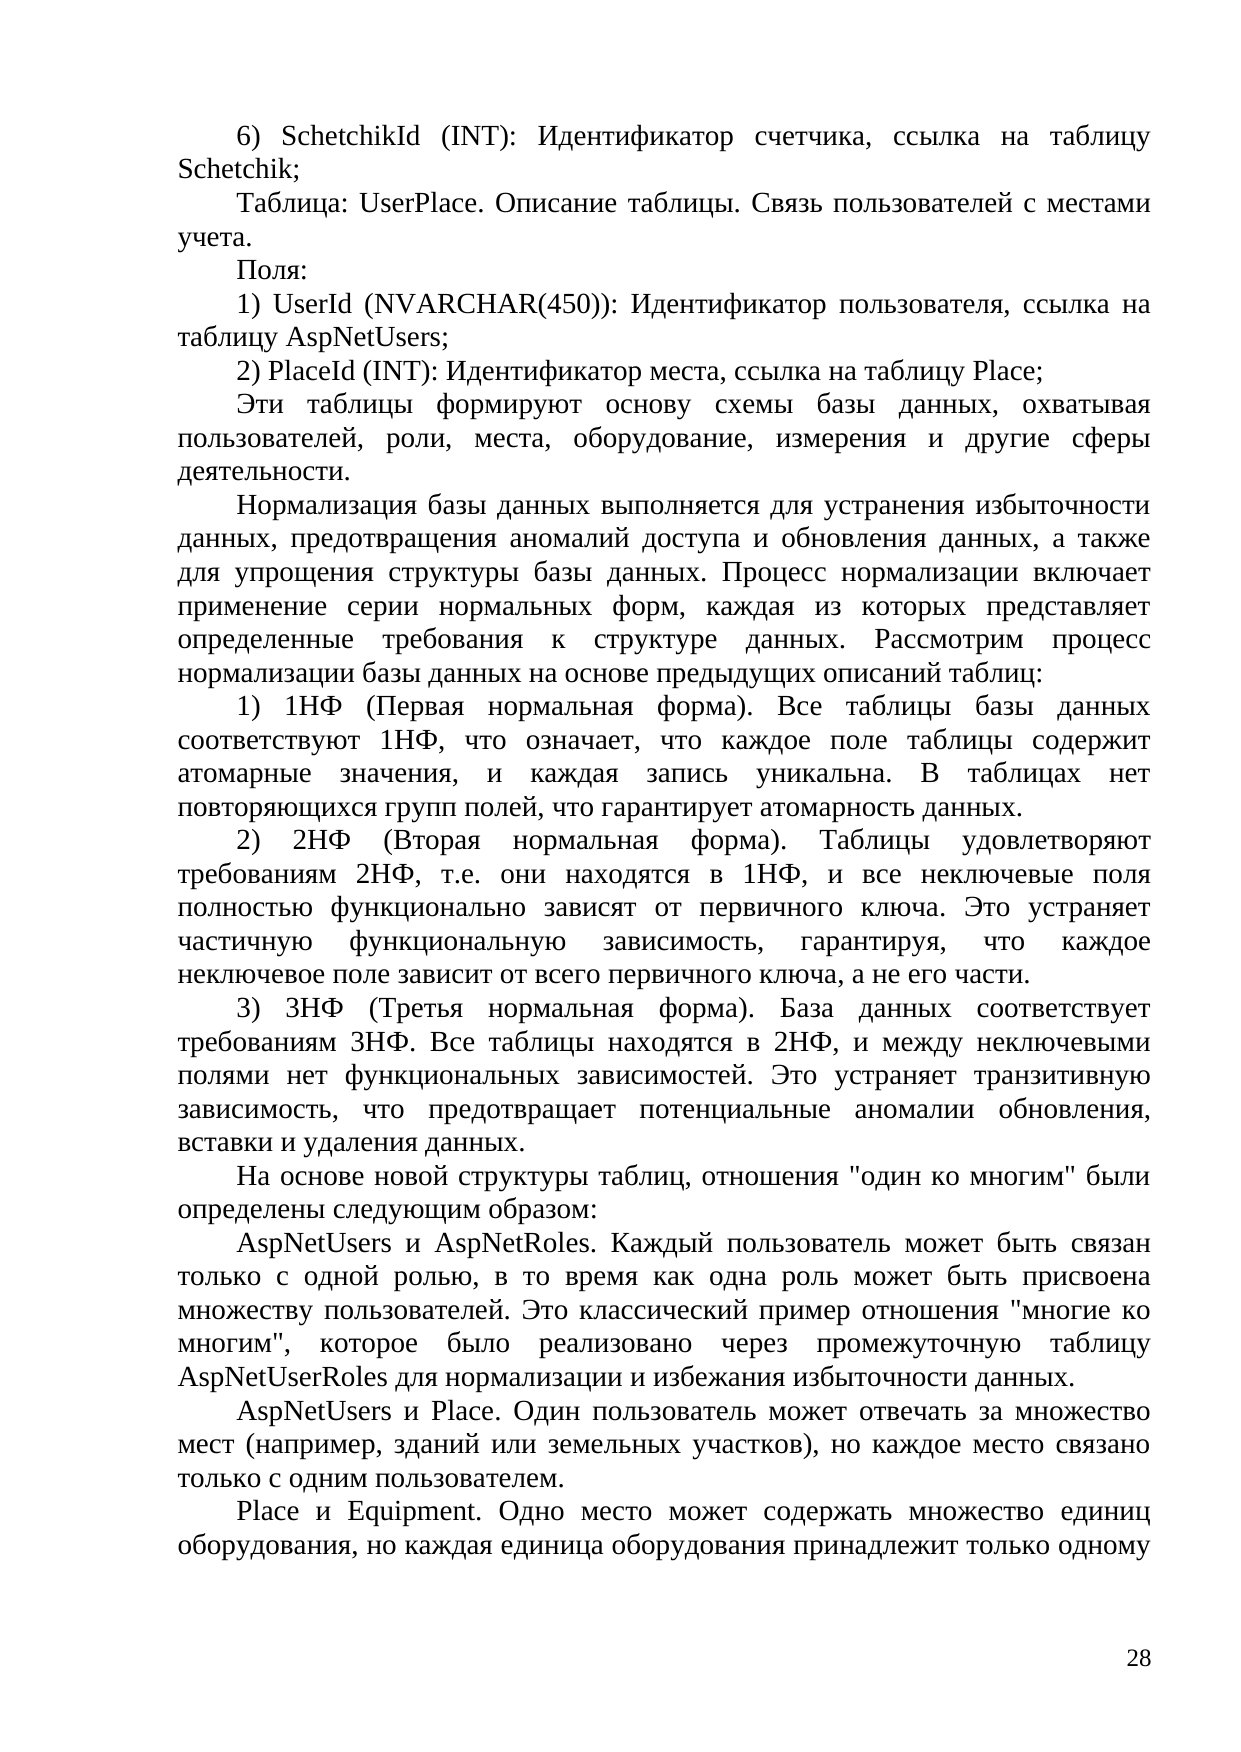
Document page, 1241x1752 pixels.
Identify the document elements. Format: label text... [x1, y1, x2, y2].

text 2) PlaceId (INT): Идентификатор места, ссылка на таблицу Place; [177, 353, 1152, 386]
text 6) SchetchikId (INT): Идентификатор счетчика, ссылка на таблицу Schetchik; [177, 118, 1152, 185]
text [177, 1493, 1152, 1560]
text На основе новой структуры таблиц, отношения "один ко многим" были определены следующим образом: [177, 1158, 1152, 1225]
text Нормализация базы данных выполняется для устранения избыточности данных, предотвращения аномалий доступа и обновления данных, а также для упрощения структуры базы данных. Процесс нормализации включает применение серии нормальных форм, каждая из которых представляет определенные требования к структуре данных. Рассмотрим процесс нормализации базы данных на основе предыдущих описаний таблиц: [177, 487, 1152, 688]
text AspNetUsers и AspNetRoles. Каждый пользователь может быть связан только с одной ролью, в то время как одна роль может быть присвоена множеству пользователей. Это классический пример отношения "многие ко многим", которое было реализовано через промежуточную таблицу AspNetUserRoles для нормализации и избежания избыточности данных. [177, 1225, 1152, 1393]
text Эти таблицы формируют основу схемы базы данных, охватывая пользователей, роли, места, оборудование, измерения и другие сферы деятельности. [177, 386, 1152, 487]
text 1) UserId (NVARCHAR(450)): Идентификатор пользователя, ссылка на таблицу AspNetUsers; [177, 286, 1152, 353]
text Таблица: UserPlace. Описание таблицы. Связь пользователей с местами учета. [177, 185, 1152, 252]
text 2) 2НФ (Вторая нормальная форма). Таблицы удовлетворяют требованиям 2НФ, т.е. они находятся в 1НФ, и все неключевые поля полностью функционально зависят от первичного ключа. Это устраняет частичную функциональную зависимость, гарантируя, что каждое неключевое поле зависит от всего первичного ключа, а не его части. [177, 822, 1152, 990]
text Поля: [177, 252, 1152, 286]
text 3) 3НФ (Третья нормальная форма). База данных соответствует требованиям 3НФ. Все таблицы находятся в 2НФ, и между неключевыми полями нет функциональных зависимостей. Это устраняет транзитивную зависимость, что предотвращает потенциальные аномалии обновления, вставки и удаления данных. [177, 990, 1152, 1158]
text 1) 1НФ (Первая нормальная форма). Все таблицы базы данных соответствуют 1НФ, что означает, что каждое поле таблицы содержит атомарные значения, и каждая запись уникальна. В таблицах нет повторяющихся групп полей, что гарантирует атомарность данных. [177, 688, 1152, 822]
text AspNetUsers и Place. Один пользователь может отвечать за множество мест (например, зданий или земельных участков), но каждое место связано только с одним пользователем. [177, 1393, 1152, 1493]
